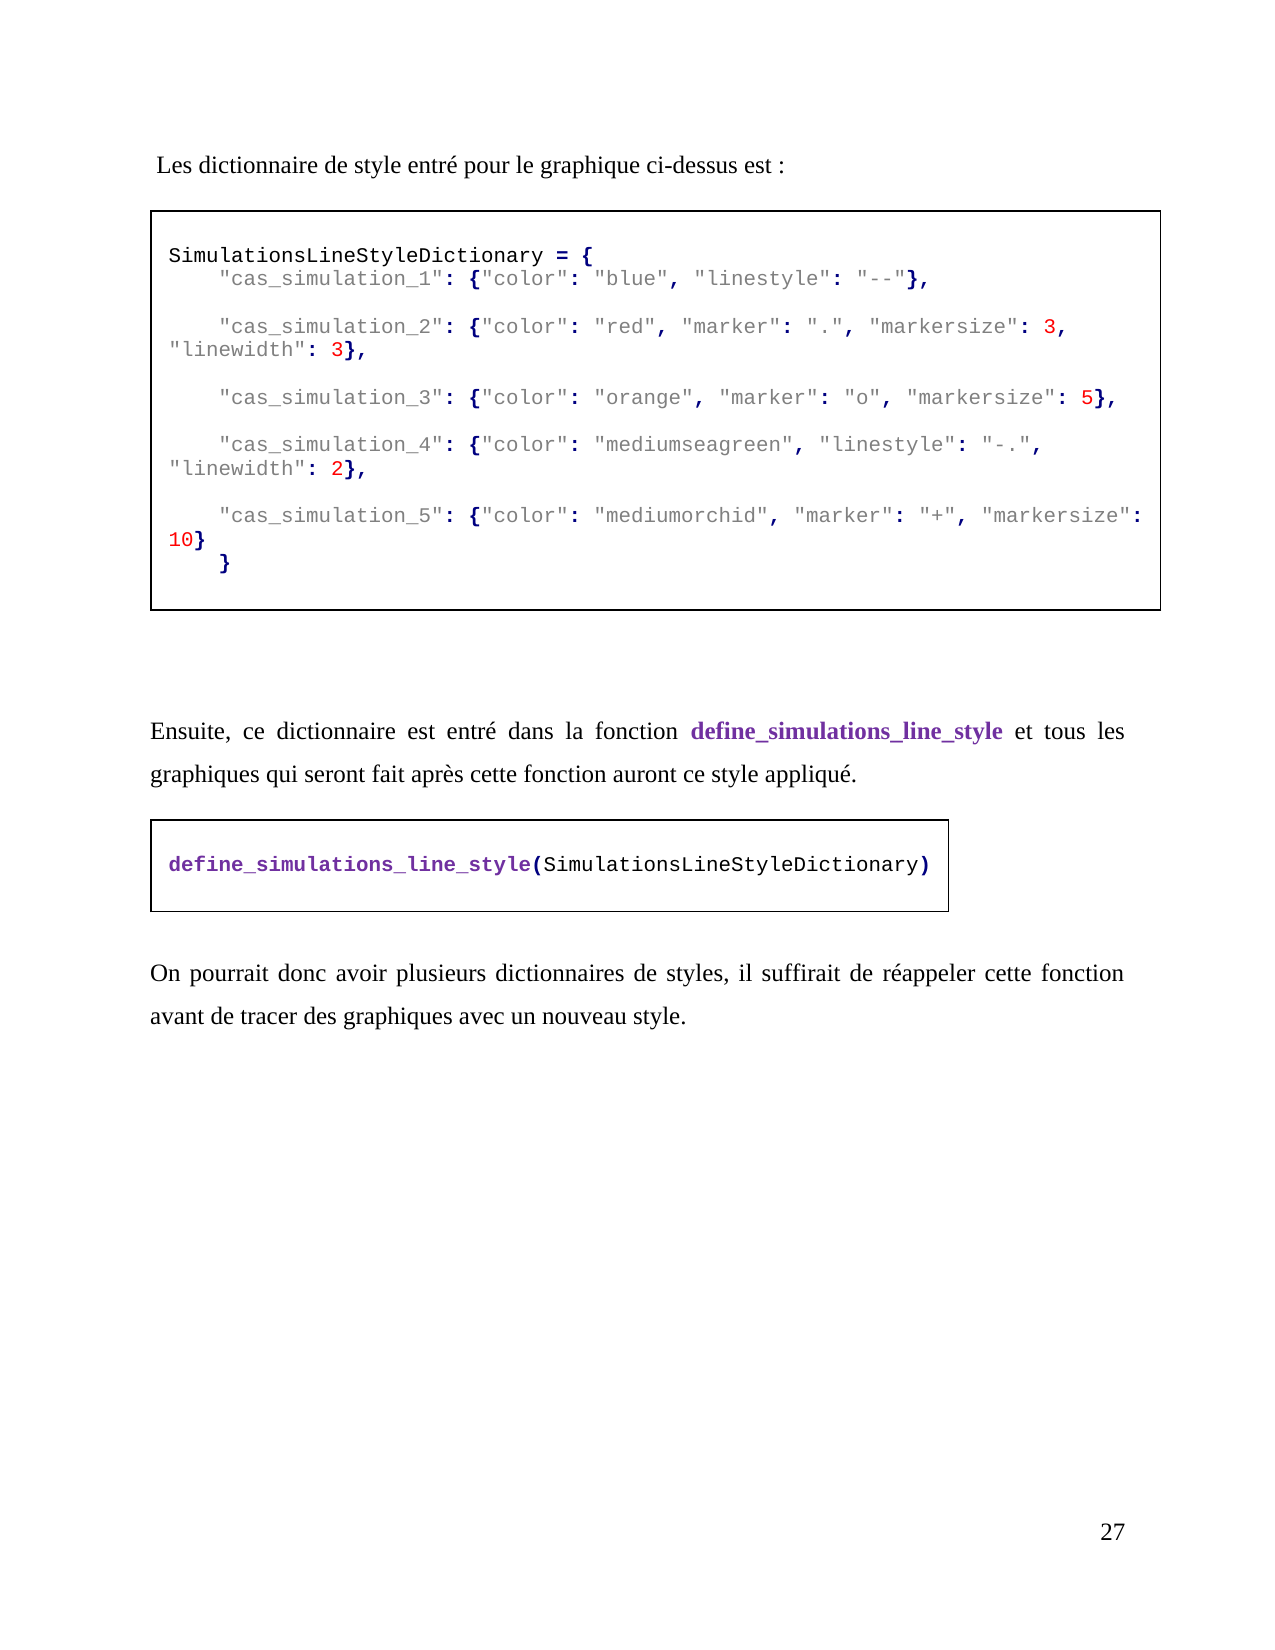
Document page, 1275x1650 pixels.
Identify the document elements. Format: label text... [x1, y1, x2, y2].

text "cas_simulation_5": {"color": "mediumorchid", "marker": "+", "markersize": 10} [168, 505, 1143, 552]
text SimulationsLineStyleDictionary = { [152, 228, 1160, 268]
text "cas_simulation_3": {"color": "orange", "marker": "o", "markersize": 5}, [168, 387, 1143, 410]
text Ensuite, ce dictionnaire est entré dans la fonction define_simulations_line_style et tous les graphiques qui seront fait après cette fonction auront ce style appliqué. [150, 716, 1125, 788]
text "cas_simulation_4": {"color": "mediumseagreen", "linestyle": "-.", "linewidth": 2}, [168, 434, 1143, 481]
text define_simulations_line_style(SimulationsLineStyleDictionary) [152, 837, 947, 894]
text Les dictionnaire de style entré pour le graphique ci-dessus est : [150, 150, 1125, 179]
text "cas_simulation_2": {"color": "red", "marker": ".", "markersize": 3, "linewidth": 3}, [168, 316, 1143, 363]
text } [152, 552, 1160, 592]
text "cas_simulation_1": {"color": "blue", "linestyle": "--"}, [168, 268, 1143, 292]
text On pourrait donc avoir plusieurs dictionnaires de styles, il suffirait de réappeler cette fonction avant de tracer des graphiques avec un nouveau style. [150, 819, 1125, 1030]
